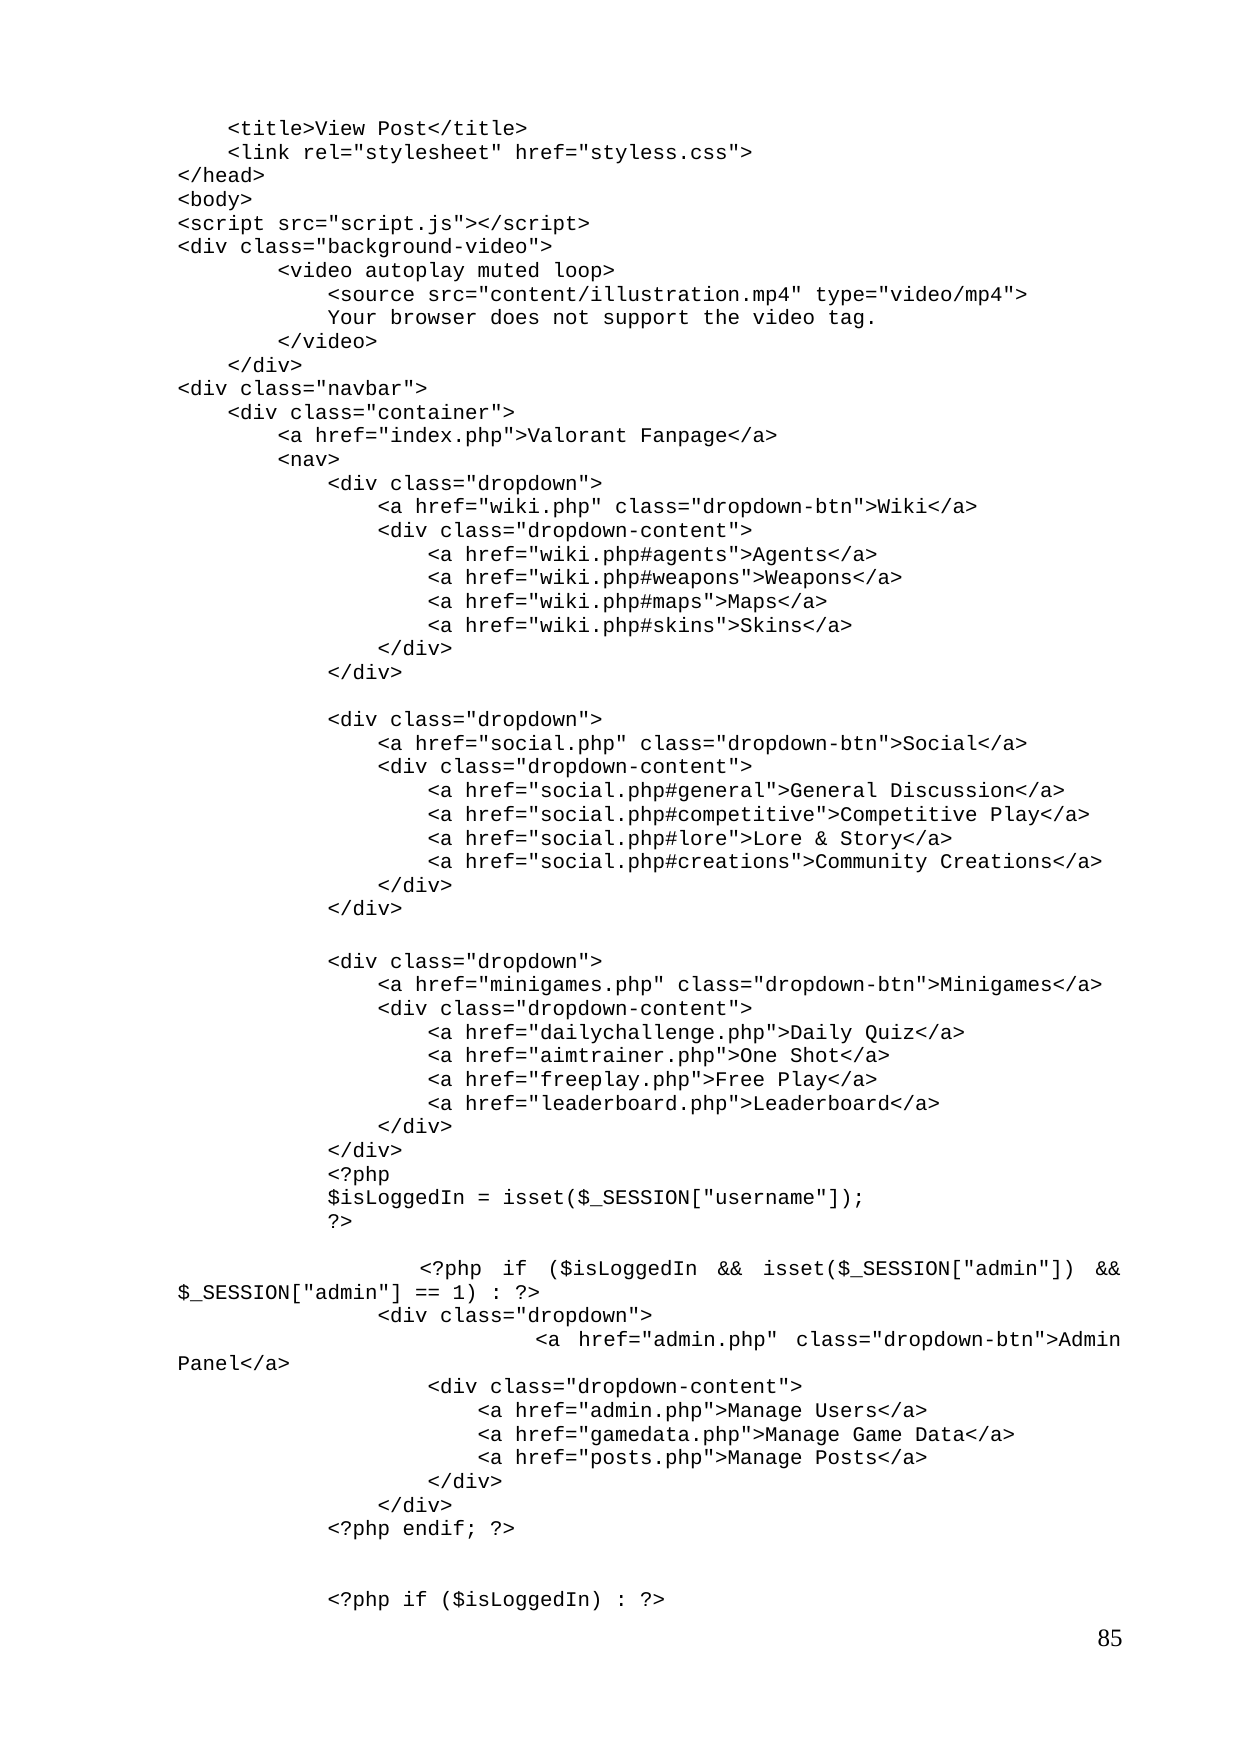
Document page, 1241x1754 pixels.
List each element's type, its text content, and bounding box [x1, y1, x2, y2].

text </video> [177, 331, 1122, 354]
text <video autoplay muted loop> [177, 260, 1122, 284]
text <a href="wiki.php#weapons">Weapons</a> [177, 567, 1122, 591]
text <source src="content/illustration.mp4" type="video/mp4"> [177, 284, 1122, 307]
text </div> [177, 875, 1122, 898]
text <div class="dropdown-content"> [177, 520, 1122, 544]
text <div class="dropdown"> [177, 1306, 1122, 1329]
text <a href="wiki.php#maps">Maps</a> [177, 591, 1122, 615]
text </div> [177, 662, 1122, 686]
text <a href="wiki.php#skins">Skins</a> [177, 615, 1122, 638]
text <a href="social.php#creations">Community Creations</a> [177, 851, 1122, 875]
text <nav> [177, 449, 1122, 473]
text <div class="dropdown"> [177, 951, 1122, 974]
text <div class="navbar"> [177, 378, 1122, 402]
text <a href="wiki.php" class="dropdown-btn">Wiki</a> [177, 496, 1122, 520]
text </head> [177, 165, 1122, 189]
text <a href="wiki.php#agents">Agents</a> [177, 544, 1122, 567]
text <a href="freeplay.php">Free Play</a> [177, 1069, 1122, 1093]
text <div class="background-video"> [177, 236, 1122, 260]
text <div class="dropdown-content"> [177, 998, 1122, 1022]
text </div> [177, 898, 1122, 922]
text <title>View Post</title> [177, 118, 1122, 142]
text <a href="index.php">Valorant Fanpage</a> [177, 426, 1122, 449]
text </div> [177, 638, 1122, 662]
text $isLoggedIn = isset($_SESSION["username"]); [177, 1187, 1122, 1211]
text <a href="admin.php" class="dropdown-btn">Admin Panel</a> [177, 1329, 1122, 1376]
text <script src="script.js"></script> [177, 213, 1122, 236]
text </div> [177, 1495, 1122, 1518]
text <div class="dropdown-content"> [177, 757, 1122, 780]
text <a href="social.php" class="dropdown-btn">Social</a> [177, 733, 1122, 757]
text </div> [177, 354, 1122, 378]
text <?php if ($isLoggedIn && isset($_SESSION["admin"]) && $_SESSION["admin"] == 1) : ?> [177, 1258, 1122, 1306]
text <div class="dropdown-content"> [177, 1376, 1122, 1400]
text <div class="dropdown"> [177, 709, 1122, 733]
text <?php [177, 1164, 1122, 1187]
text <a href="admin.php">Manage Users</a> [177, 1400, 1122, 1424]
text Your browser does not support the video tag. [177, 307, 1122, 331]
text <a href="minigames.php" class="dropdown-btn">Minigames</a> [177, 974, 1122, 998]
text <a href="leaderboard.php">Leaderboard</a> [177, 1093, 1122, 1116]
text <div class="dropdown"> [177, 473, 1122, 496]
text </div> [177, 1471, 1122, 1495]
text <a href="gamedata.php">Manage Game Data</a> [177, 1424, 1122, 1447]
text <a href="social.php#competitive">Competitive Play</a> [177, 804, 1122, 827]
text </div> [177, 1116, 1122, 1140]
text <a href="social.php#lore">Lore & Story</a> [177, 827, 1122, 851]
text <body> [177, 189, 1122, 213]
text <?php if ($isLoggedIn) : ?> [177, 1589, 1122, 1613]
text <link rel="stylesheet" href="styless.css"> [177, 142, 1122, 165]
text <a href="posts.php">Manage Posts</a> [177, 1447, 1122, 1471]
text ?> [177, 1211, 1122, 1234]
text <a href="dailychallenge.php">Daily Quiz</a> [177, 1022, 1122, 1045]
text <?php endif; ?> [177, 1518, 1122, 1542]
text </div> [177, 1140, 1122, 1164]
text <a href="social.php#general">General Discussion</a> [177, 780, 1122, 804]
text <a href="aimtrainer.php">One Shot</a> [177, 1045, 1122, 1069]
text <div class="container"> [177, 402, 1122, 426]
